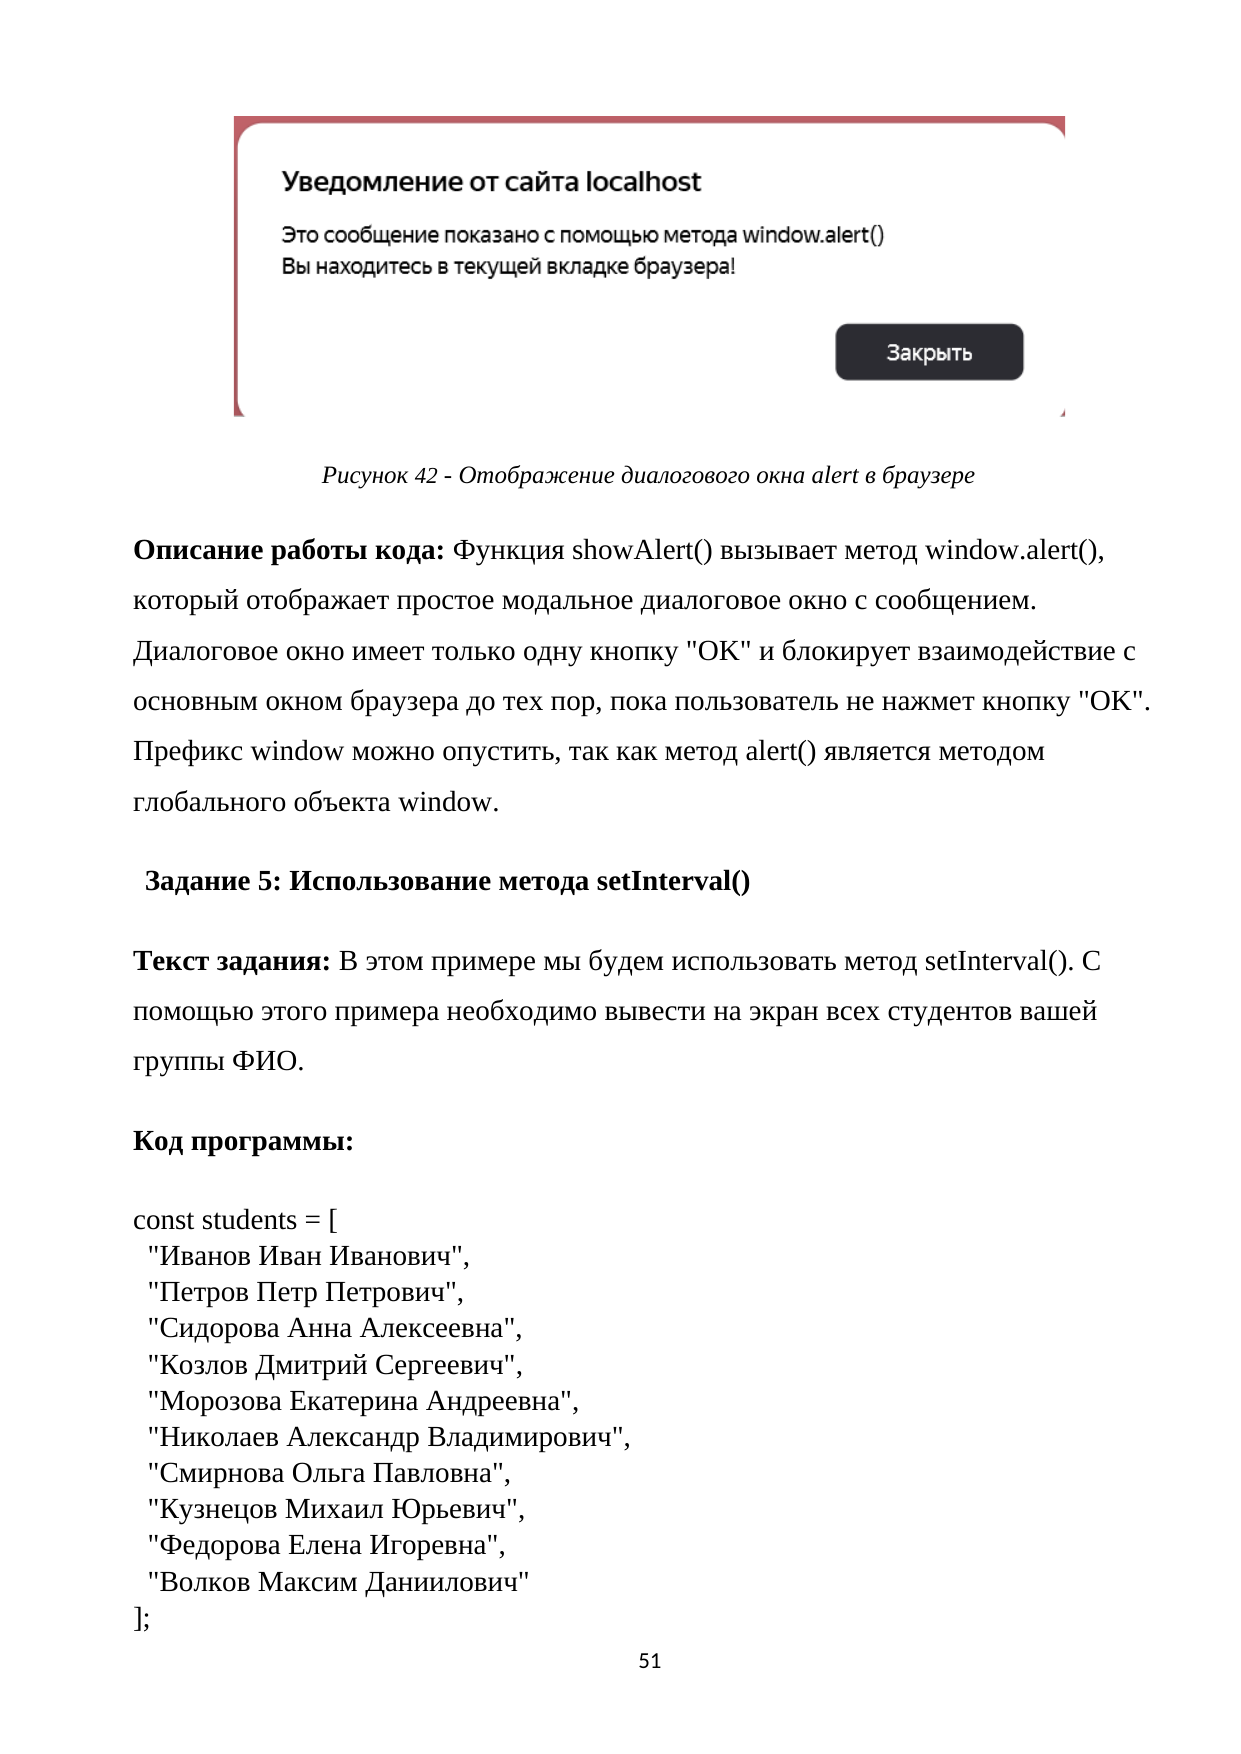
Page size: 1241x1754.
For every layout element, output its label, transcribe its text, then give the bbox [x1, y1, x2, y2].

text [133, 1202, 1166, 1633]
text Код программы: [133, 1123, 1166, 1156]
text Задание 5: Использование метода setInterval() [144, 863, 1155, 897]
picture [233, 116, 1066, 417]
text Описание работы кода: Функция showAlert() вызывает метод window.alert(), который отображает простое модальное диалоговое окно с сообщением. Диалоговое окно имеет только одну кнопку "OK" и блокирует взаимодействие с основным окном браузера до тех пор, пока пользователь не нажмет кнопку "OK". Префикс window можно опустить, так как метод alert() является методом глобального объекта window. [133, 532, 1166, 817]
text Текст задания: В этом примере мы будем использовать метод setInterval(). С помощью этого примера необходимо вывести на экран всех студентов вашей группы ФИО. [133, 943, 1166, 1077]
text Рисунок 42 - Отображение диалогового окна alert в браузере [133, 460, 1166, 488]
